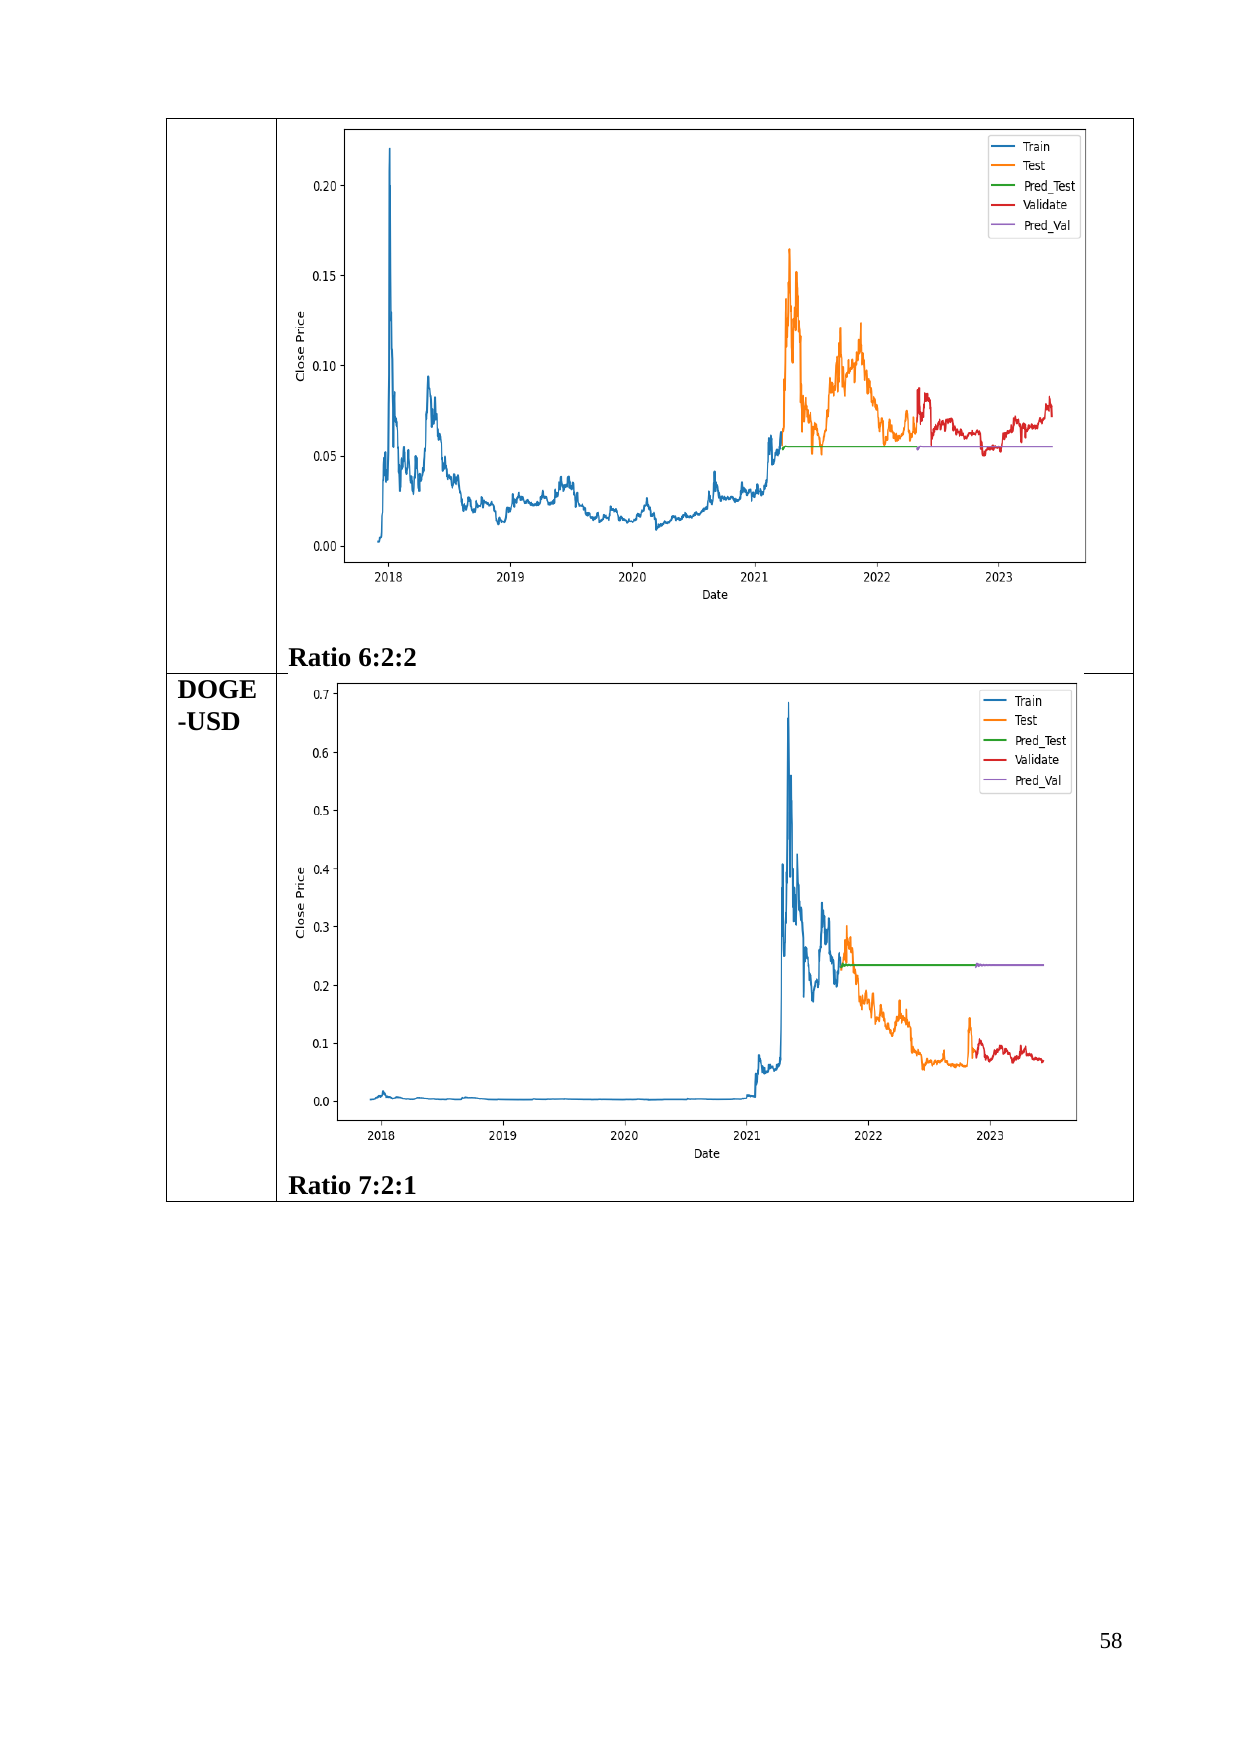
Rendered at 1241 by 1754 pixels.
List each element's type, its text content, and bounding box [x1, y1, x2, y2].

picture [288, 119, 1093, 611]
table_cell DOGE-USD [167, 674, 276, 1201]
picture [288, 673, 1084, 1170]
table_cell Ratio 6:2:2 [277, 119, 1133, 673]
table_cell Ratio 7:2:1 [277, 674, 1133, 1201]
table_cell [167, 119, 276, 673]
